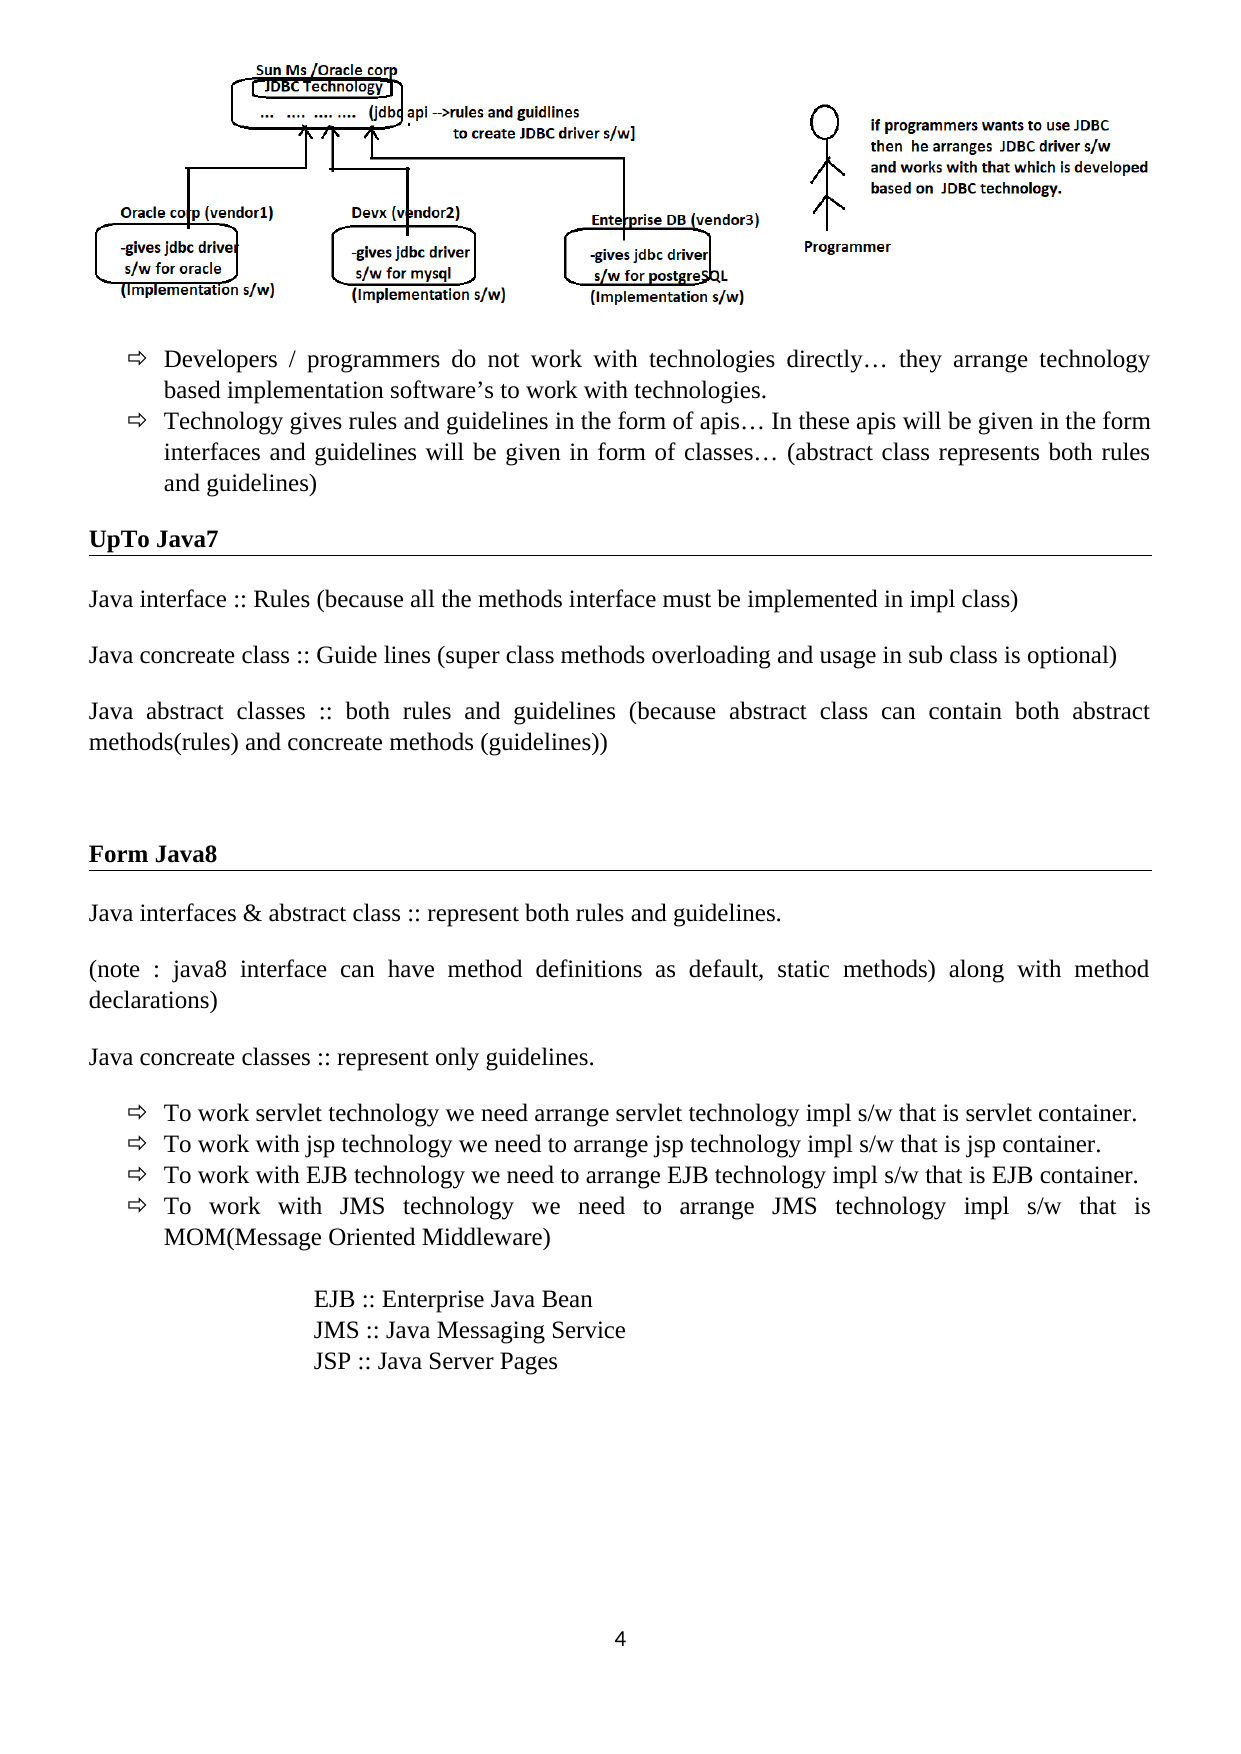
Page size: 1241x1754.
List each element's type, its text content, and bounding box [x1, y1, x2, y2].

text Java interfaces & abstract class :: represent both rules and guidelines. [89, 898, 1152, 927]
list To work servlet technology we need arrange servlet technology impl s/w that is servlet container. [126, 1098, 1152, 1126]
text UpTo Java7 [89, 524, 1152, 555]
list To work with EJB technology we need to arrange EJB technology impl s/w that is EJB container. [126, 1160, 1152, 1188]
picture [88, 59, 1152, 317]
list To work with jsp technology we need to arrange jsp technology impl s/w that is jsp container. [126, 1129, 1152, 1157]
text Form Java8 [89, 839, 1152, 870]
text Java interface :: Rules (because all the methods interface must be implemented in impl class) [89, 584, 1152, 612]
list JMS :: Java Messaging Service [314, 1315, 1152, 1344]
list JSP :: Java Server Pages [314, 1346, 1152, 1375]
text (note : java8 interface can have method definitions as default, static methods) along with method declarations) [89, 954, 1152, 1014]
text Java abstract classes :: both rules and guidelines (because abstract class can contain both abstract methods(rules) and concreate methods (guidelines)) [89, 696, 1152, 756]
list EJB :: Enterprise Java Bean [314, 1284, 1152, 1313]
text Java concreate classes :: represent only guidelines. [89, 1042, 1152, 1070]
list Technology gives rules and guidelines in the form of apis… In these apis will be given in the form interfaces and guidelines will be given in form of classes… (abstract class represents both rules and guidelines) [126, 406, 1152, 497]
text Java concreate class :: Guide lines (super class methods overloading and usage in sub class is optional) [89, 640, 1152, 668]
list Developers / programmers do not work with technologies directly… they arrange technology based implementation software’s to work with technologies. [126, 344, 1152, 403]
list To work with JMS technology we need to arrange JMS technology impl s/w that is MOM(Message Oriented Middleware) [126, 1191, 1152, 1251]
